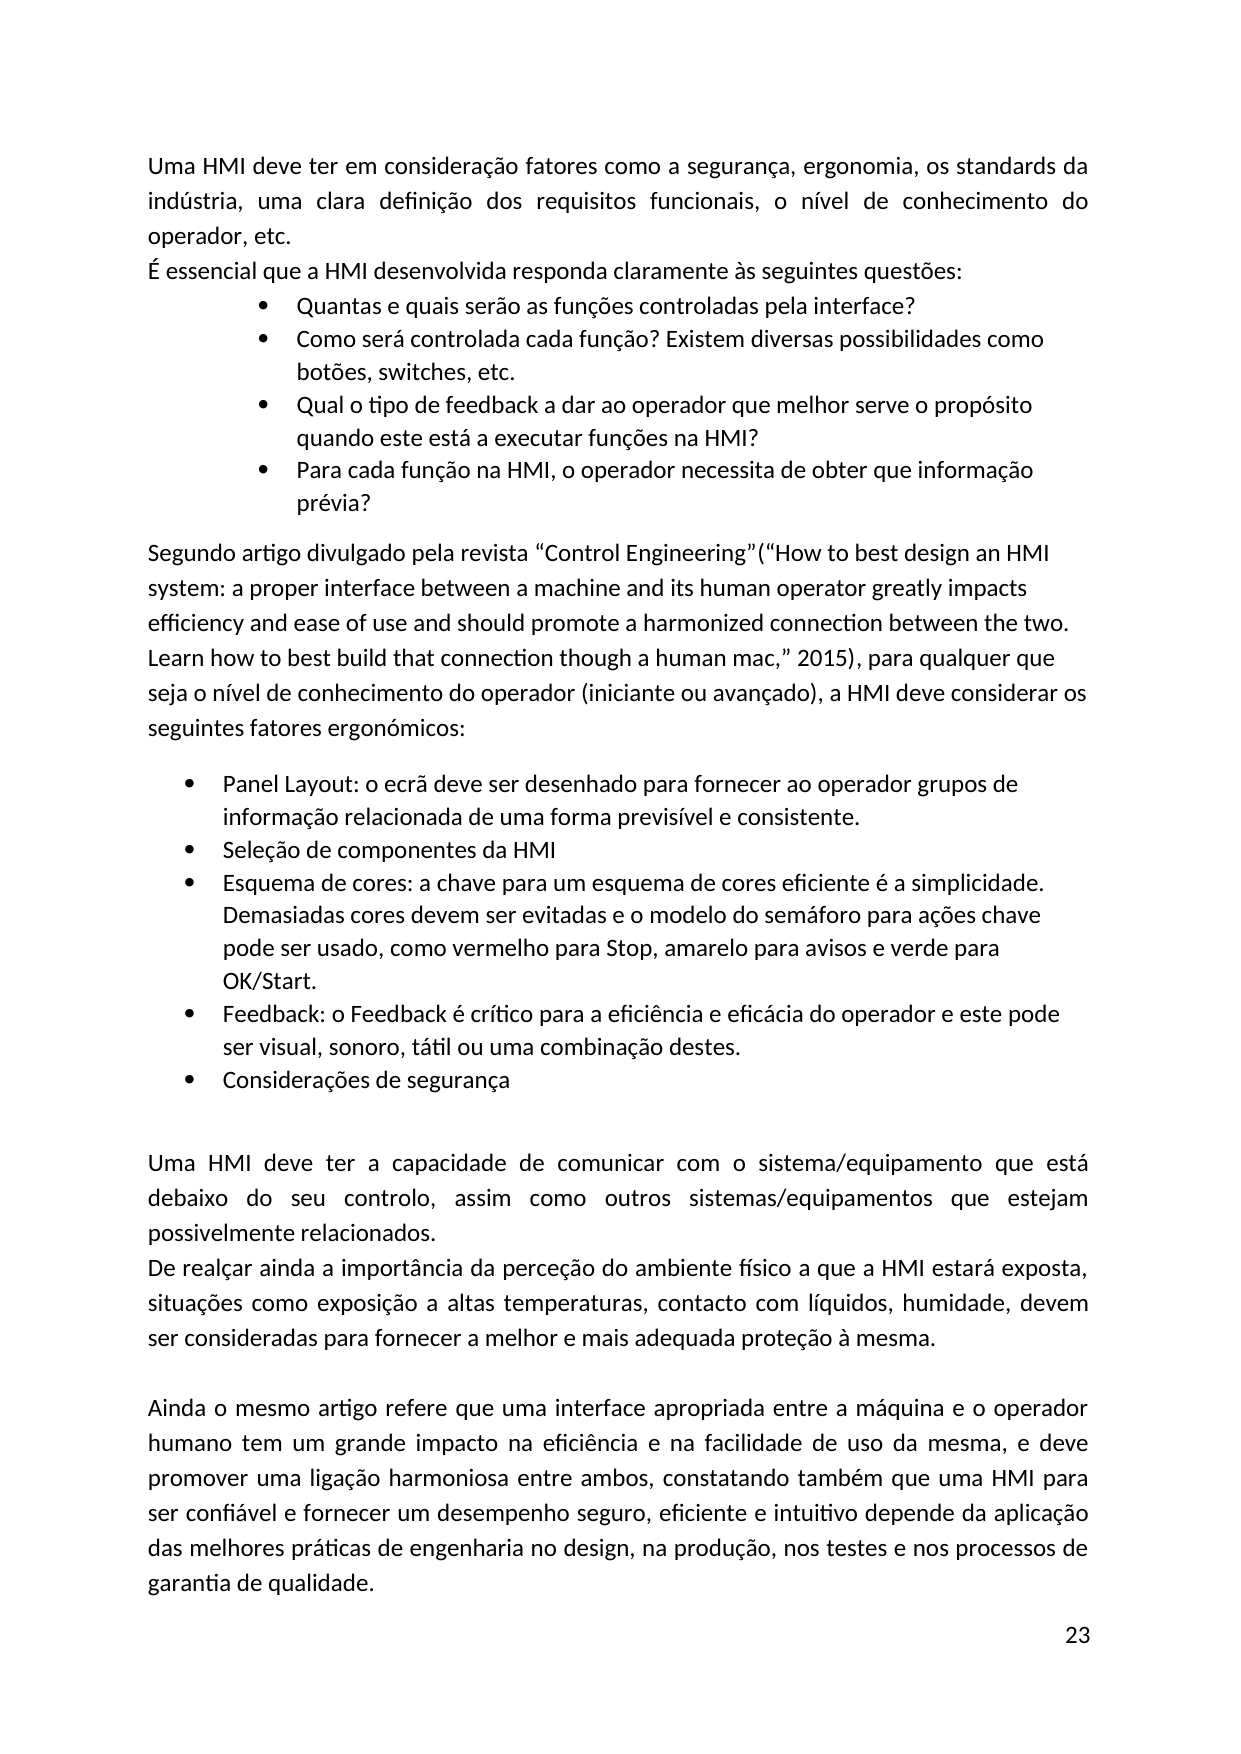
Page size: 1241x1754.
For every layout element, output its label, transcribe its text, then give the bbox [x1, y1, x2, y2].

list Considerações de segurança [185, 1064, 1090, 1095]
list Seleção de componentes da HMI [185, 834, 1090, 864]
list Feedback: o Feedback é crítico para a eficiência e eficácia do operador e este pode ser visual, sonoro, tátil ou uma combinação destes. [185, 998, 1090, 1062]
text Ainda o mesmo artigo refere que uma interface apropriada entre a máquina e o operador humano tem um grande impacto na eficiência e na facilidade de uso da mesma, e deve promover uma ligação harmoniosa entre ambos, constatando também que uma HMI para ser confiável e fornecer um desempenho seguro, eficiente e intuitivo depende da aplicação das melhores práticas de engenharia no design, na produção, nos testes e nos processos de garantia de qualidade. [148, 1392, 1090, 1597]
list Como será controlada cada função? Existem diversas possibilidades como botões, switches, etc. [259, 323, 1090, 386]
text Segundo artigo divulgado pela revista “Control Engineering”(“How to best design an HMI system: a proper interface between a machine and its human operator greatly impacts efficiency and ease of use and should promote a harmonized connection between the two. Learn how to best build that connection though a human mac,” 2015), para qualquer que seja o nível de conhecimento do operador (iniciante ou avançado), a HMI deve considerar os seguintes fatores ergonómicos: [148, 537, 1090, 743]
list Qual o tipo de feedback a dar ao operador que melhor serve o propósito quando este está a executar funções na HMI? [259, 389, 1090, 452]
text Uma HMI deve ter a capacidade de comunicar com o sistema/equipamento que está debaixo do seu controlo, assim como outros sistemas/equipamentos que estejam possivelmente relacionados. [148, 1147, 1090, 1247]
list Esquema de cores: a chave para um esquema de cores eficiente é a simplicidade. Demasiadas cores devem ser evitadas e o modelo do semáforo para ações chave pode ser usado, como vermelho para Stop, amarelo para avisos e verde para OK/Start. [185, 867, 1090, 996]
text De realçar ainda a importância da perceção do ambiente físico a que a HMI estará exposta, situações como exposição a altas temperaturas, contacto com líquidos, humidade, devem ser consideradas para fornecer a melhor e mais adequada proteção à mesma. [148, 1252, 1090, 1352]
text Uma HMI deve ter em consideração fatores como a segurança, ergonomia, os standards da indústria, uma clara definição dos requisitos funcionais, o nível de conhecimento do operador, etc. [148, 150, 1090, 251]
list Panel Layout: o ecrã deve ser desenhado para fornecer ao operador grupos de informação relacionada de uma forma previsível e consistente. [185, 768, 1090, 831]
text É essencial que a HMI desenvolvida responda claramente às seguintes questões: [148, 255, 1090, 286]
list Para cada função na HMI, o operador necessita de obter que informação prévia? [259, 454, 1090, 518]
list Quantas e quais serão as funções controladas pela interface? [259, 290, 1090, 321]
